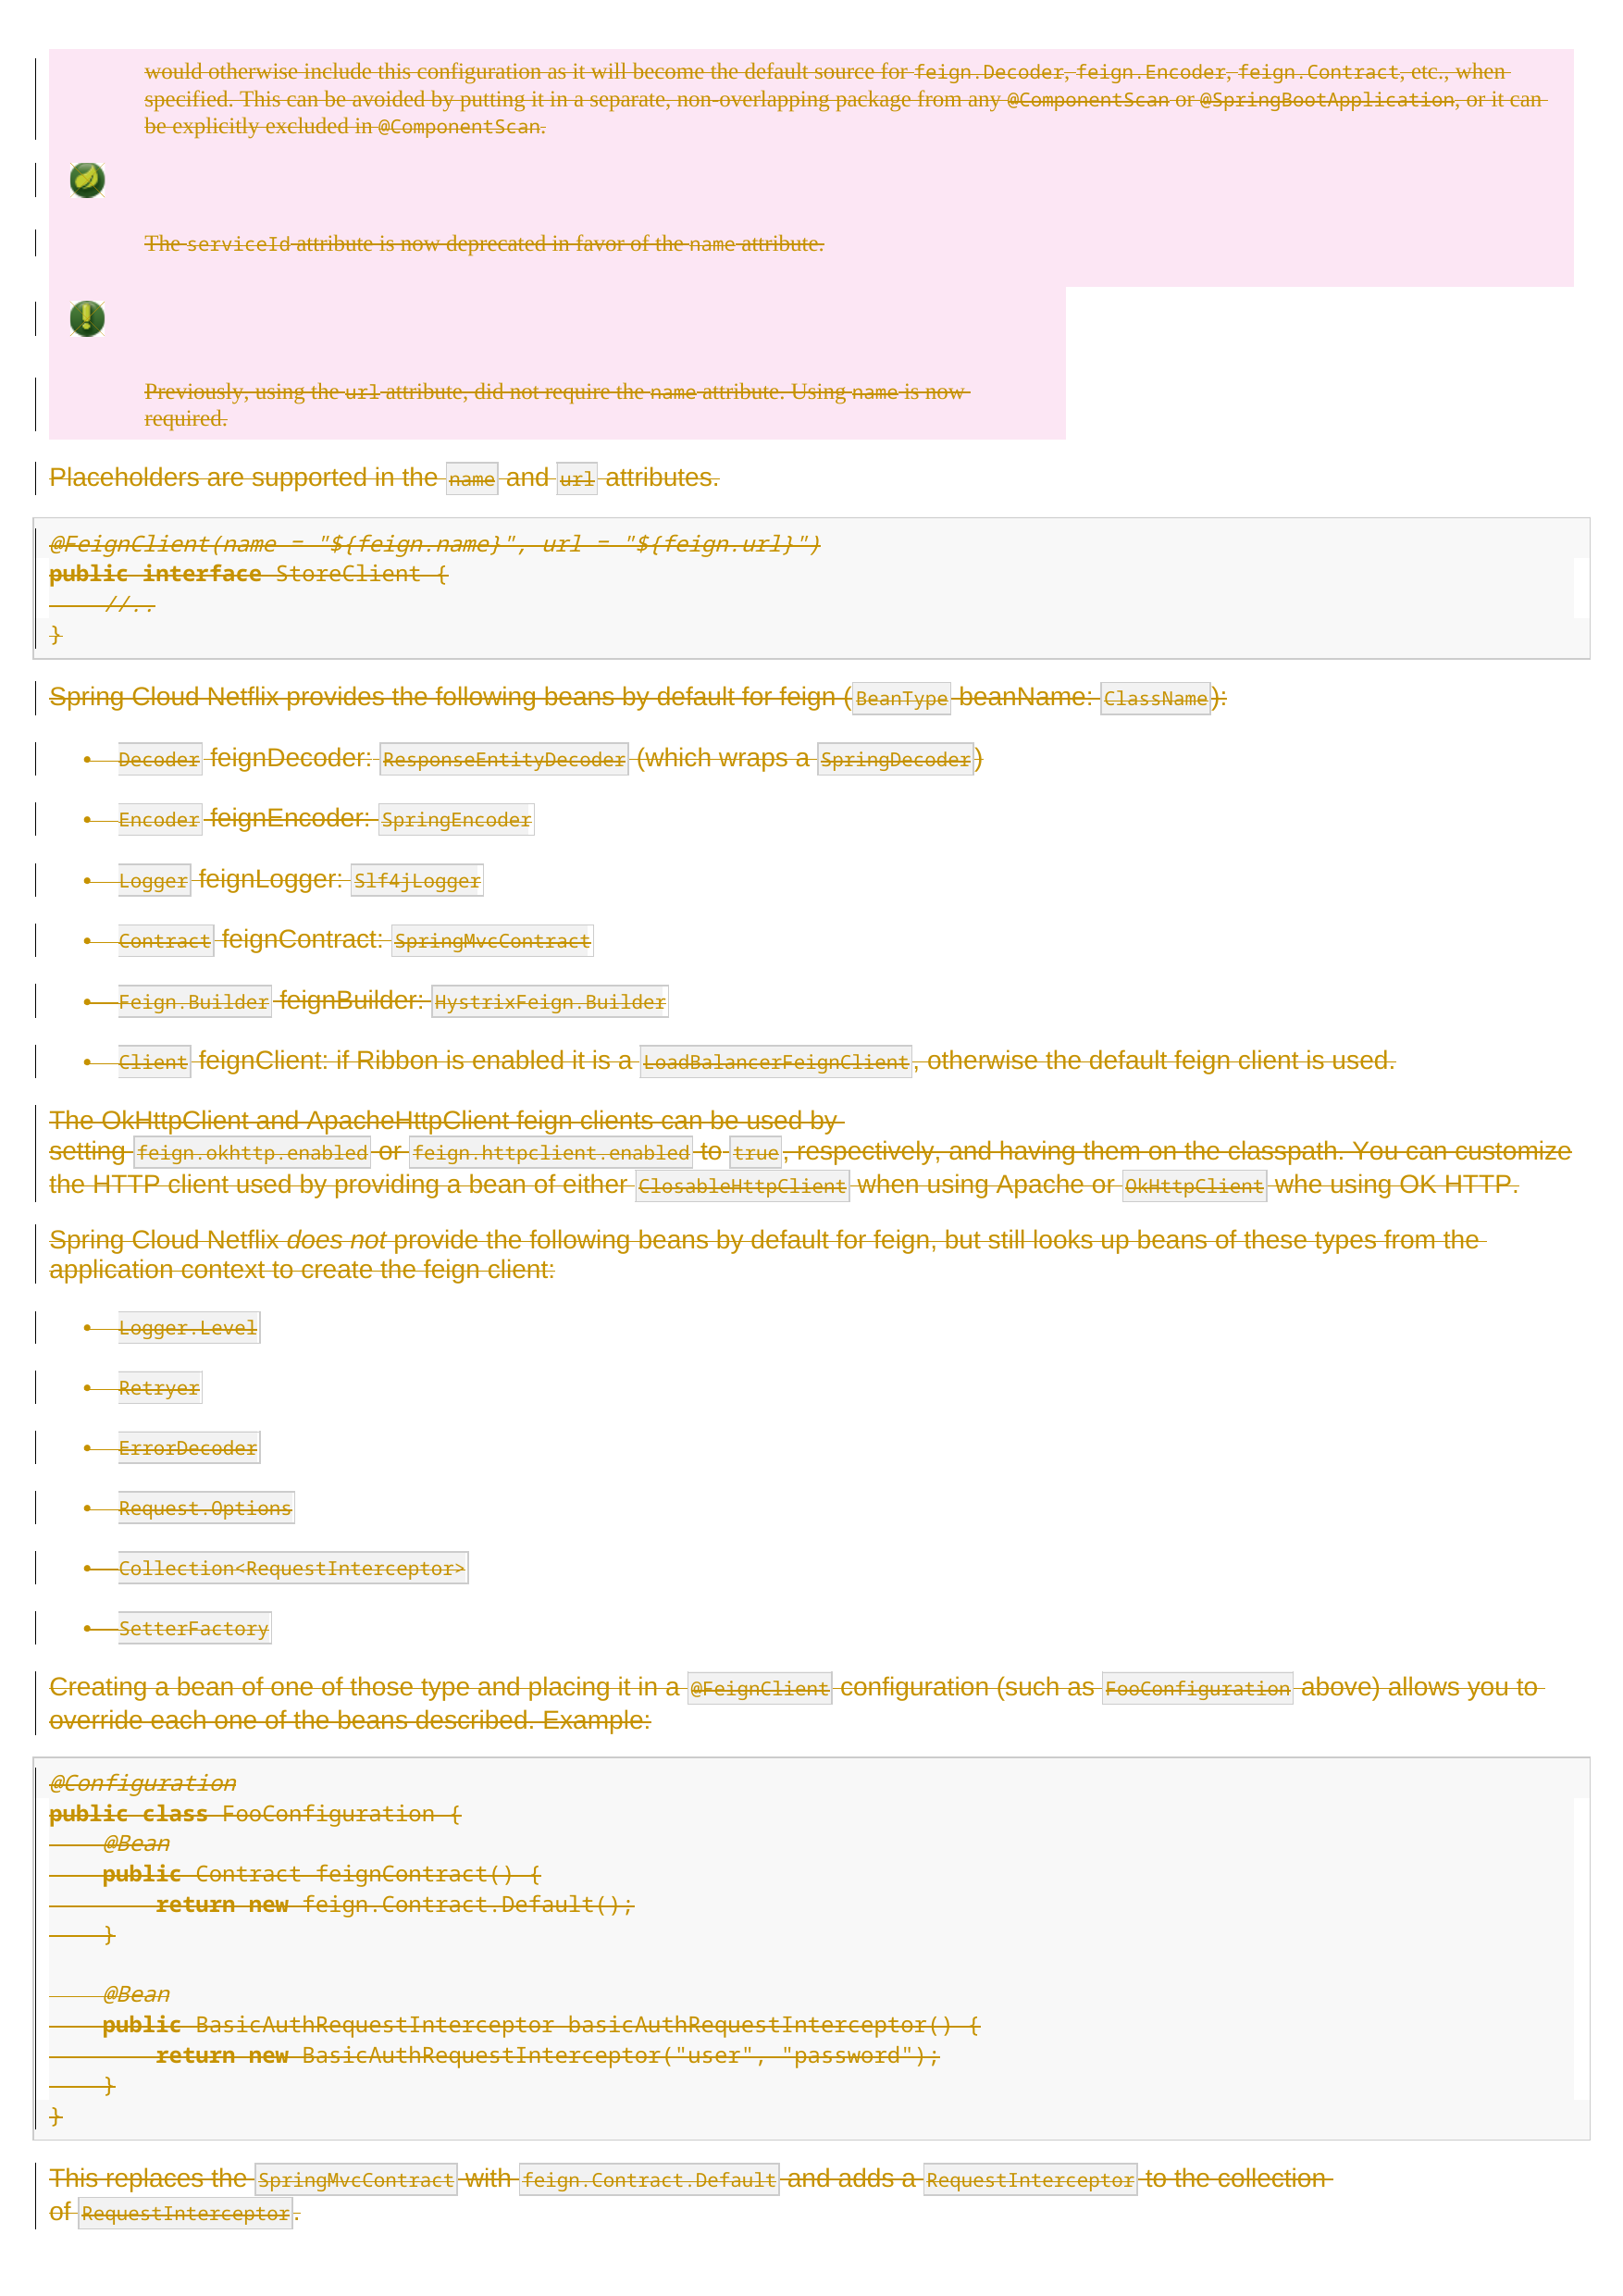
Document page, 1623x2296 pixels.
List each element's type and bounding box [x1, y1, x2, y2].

picture [89, 303, 105, 335]
picture [89, 164, 105, 196]
picture [71, 320, 104, 337]
picture [71, 301, 104, 317]
picture [69, 164, 86, 197]
picture [72, 163, 104, 179]
picture [71, 181, 104, 198]
picture [69, 303, 86, 335]
